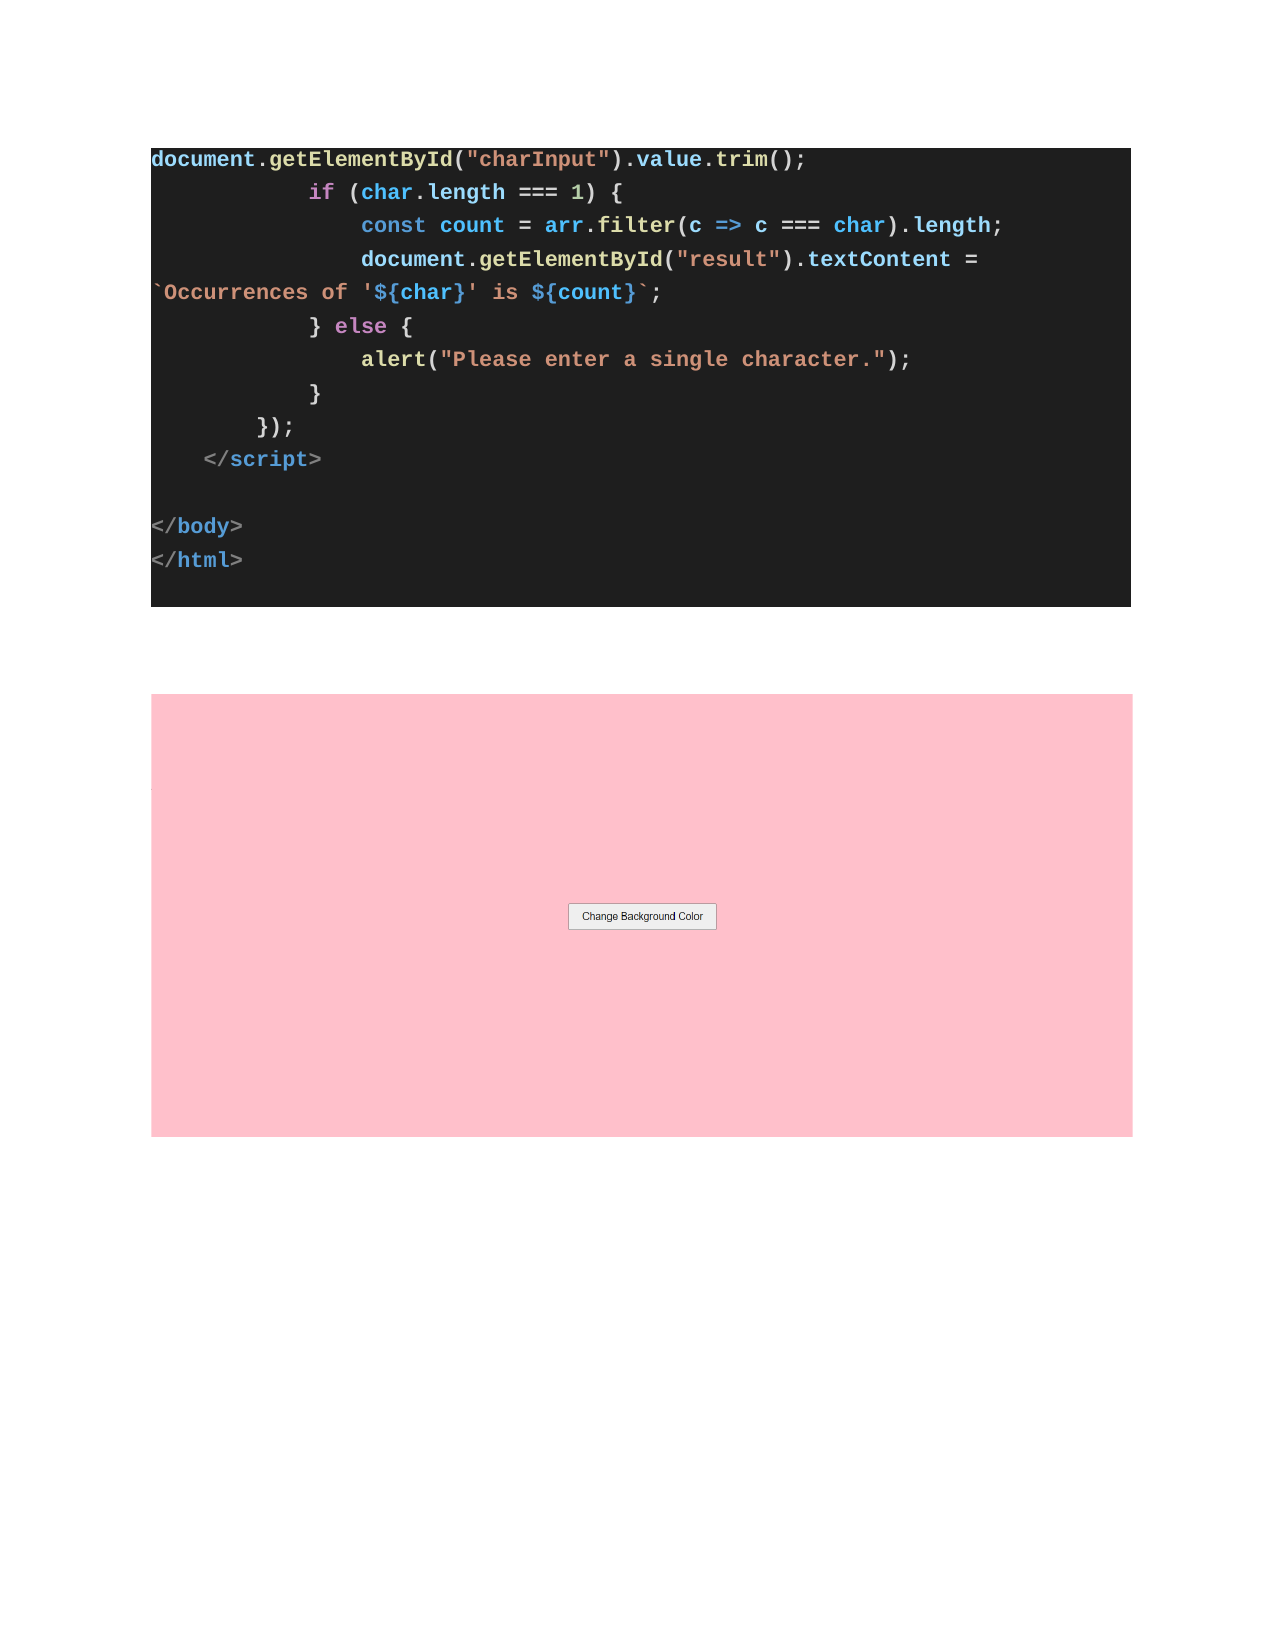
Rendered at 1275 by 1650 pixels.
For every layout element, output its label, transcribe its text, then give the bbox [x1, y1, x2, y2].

text </html> [151, 549, 1131, 574]
text if (char.length === 1) { [151, 181, 1131, 206]
picture [151, 694, 1133, 1137]
text }); [151, 415, 1131, 440]
text } [151, 382, 1131, 407]
text </body> [151, 516, 1131, 540]
text } else { [151, 315, 1131, 340]
text alert("Please enter a single character."); [151, 348, 1131, 373]
text </script> [151, 449, 1131, 473]
text document.getElementById("result").textContent = `Occurrences of '${char}' is ${count}`; [151, 248, 1131, 306]
text const count = arr.filter(c => c === char).length; [151, 214, 1131, 239]
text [151, 148, 1131, 172]
